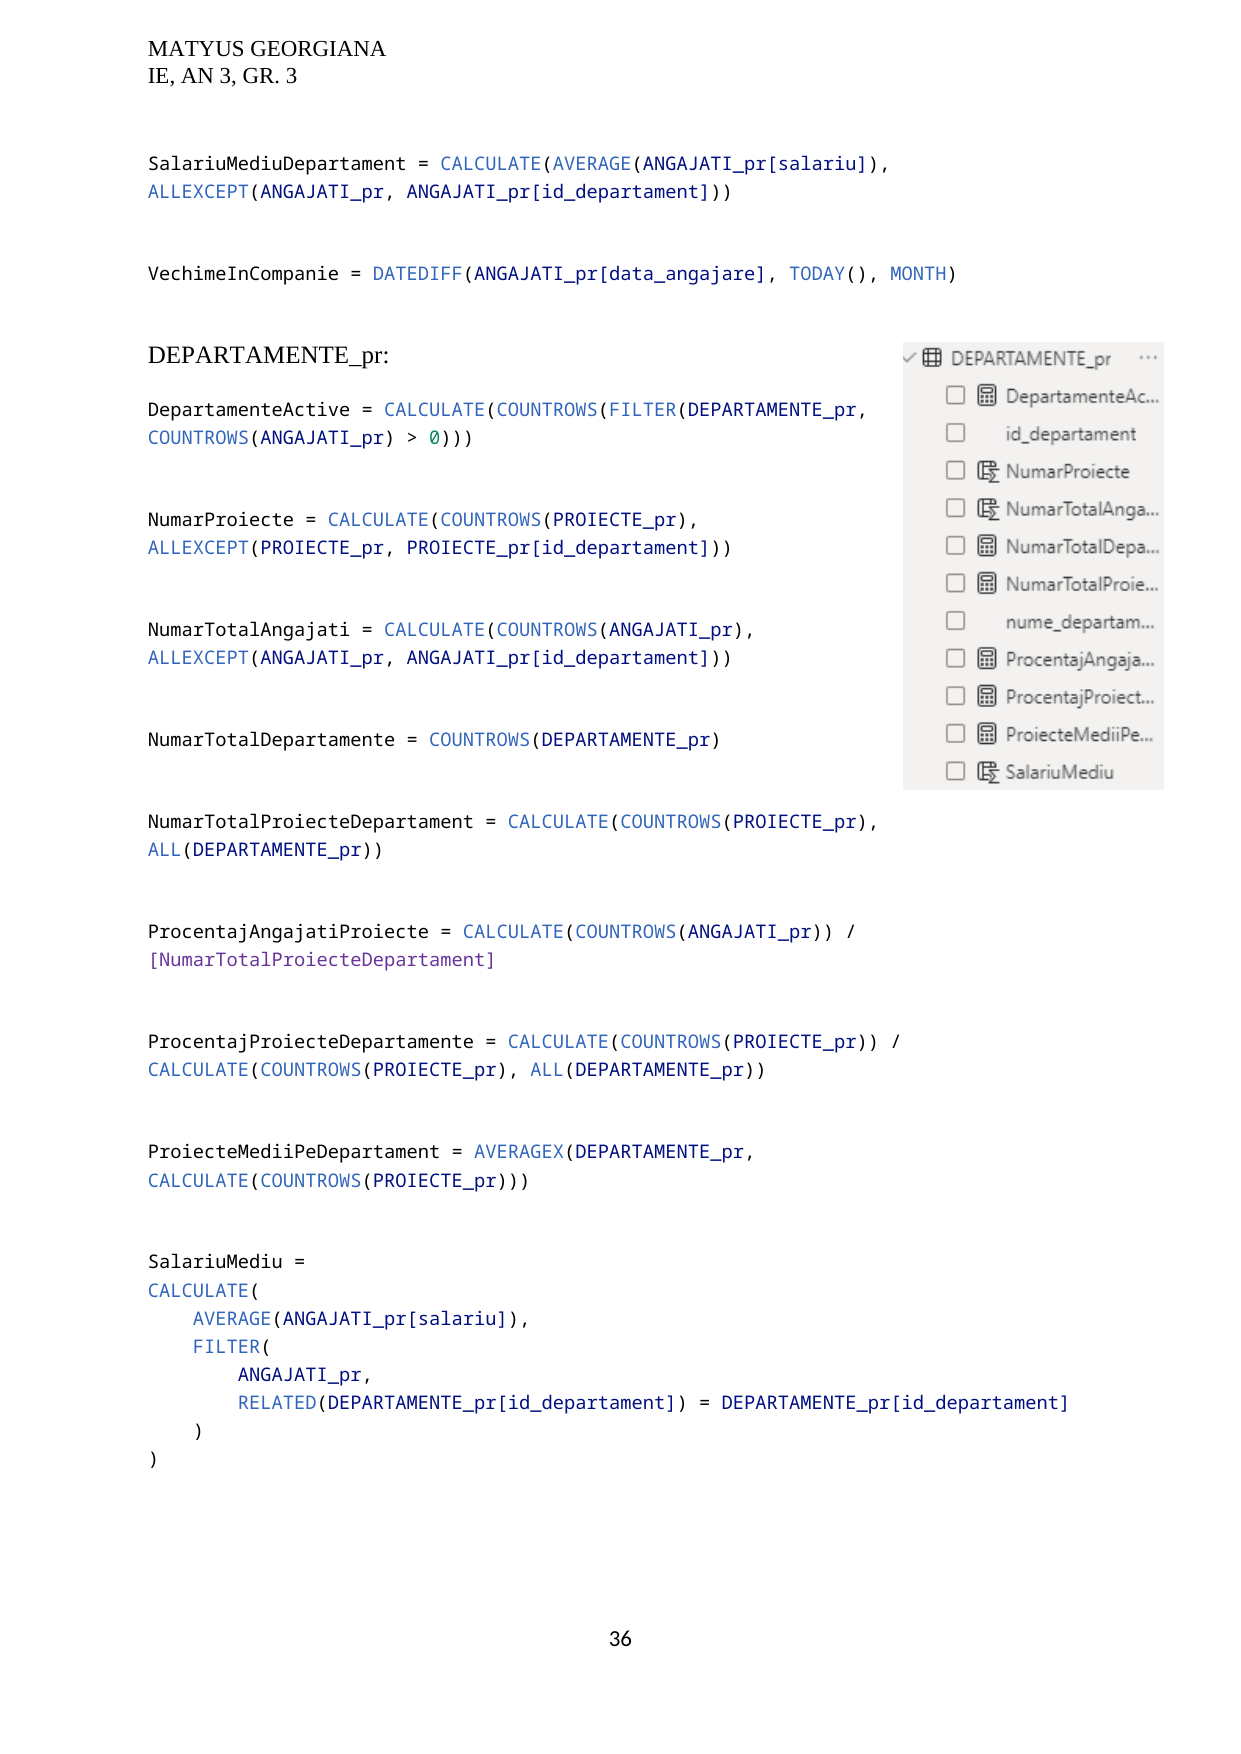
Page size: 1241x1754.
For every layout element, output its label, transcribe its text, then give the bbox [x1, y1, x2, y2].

text NumarProiecte = CALCULATE(COUNTROWS(PROIECTE_pr), ALLEXCEPT(PROIECTE_pr, PROIECTE_pr[id_departament])) [148, 504, 901, 560]
text ProiecteMediiPeDepartament = AVERAGEX(DEPARTAMENTE_pr, CALCULATE(COUNTROWS(PROIECTE_pr))) [148, 1136, 1093, 1192]
text AVERAGE(ANGAJATI_pr[salariu]), [148, 1302, 1093, 1331]
text ProcentajProiecteDepartamente = CALCULATE(COUNTROWS(PROIECTE_pr)) / CALCULATE(COUNTROWS(PROIECTE_pr), ALL(DEPARTAMENTE_pr)) [148, 1026, 1093, 1082]
text ANGAJATI_pr, [148, 1359, 1093, 1387]
text NumarTotalProiecteDepartament = CALCULATE(COUNTROWS(PROIECTE_pr), ALL(DEPARTAMENTE_pr)) [148, 806, 1093, 862]
text DepartamenteActive = CALCULATE(COUNTROWS(FILTER(DEPARTAMENTE_pr, COUNTROWS(ANGAJATI_pr) > 0))) [148, 393, 901, 450]
text ) [148, 1415, 1093, 1443]
text CALCULATE( [148, 1274, 1093, 1302]
text DEPARTAMENTE_pr: [148, 340, 1093, 368]
text NumarTotalAngajati = CALCULATE(COUNTROWS(ANGAJATI_pr), ALLEXCEPT(ANGAJATI_pr, ANGAJATI_pr[id_departament])) [148, 614, 901, 670]
text FILTER( [148, 1331, 1093, 1359]
text ProcentajAngajatiProiecte = CALCULATE(COUNTROWS(ANGAJATI_pr)) / [NumarTotalProiecteDepartament] [148, 916, 1093, 972]
text SalariuMediuDepartament = CALCULATE(AVERAGE(ANGAJATI_pr[salariu]), ALLEXCEPT(ANGAJATI_pr, ANGAJATI_pr[id_departament])) [148, 148, 1093, 204]
picture [901, 342, 1164, 786]
text SalariuMediu = [148, 1246, 1093, 1274]
text ) [148, 1443, 1093, 1471]
text NumarTotalDepartamente = COUNTROWS(DEPARTAMENTE_pr) [148, 724, 901, 752]
text VechimeInCompanie = DATEDIFF(ANGAJATI_pr[data_angajare], TODAY(), MONTH) [148, 258, 1093, 286]
text RELATED(DEPARTAMENTE_pr[id_departament]) = DEPARTAMENTE_pr[id_departament] [148, 1387, 1093, 1415]
